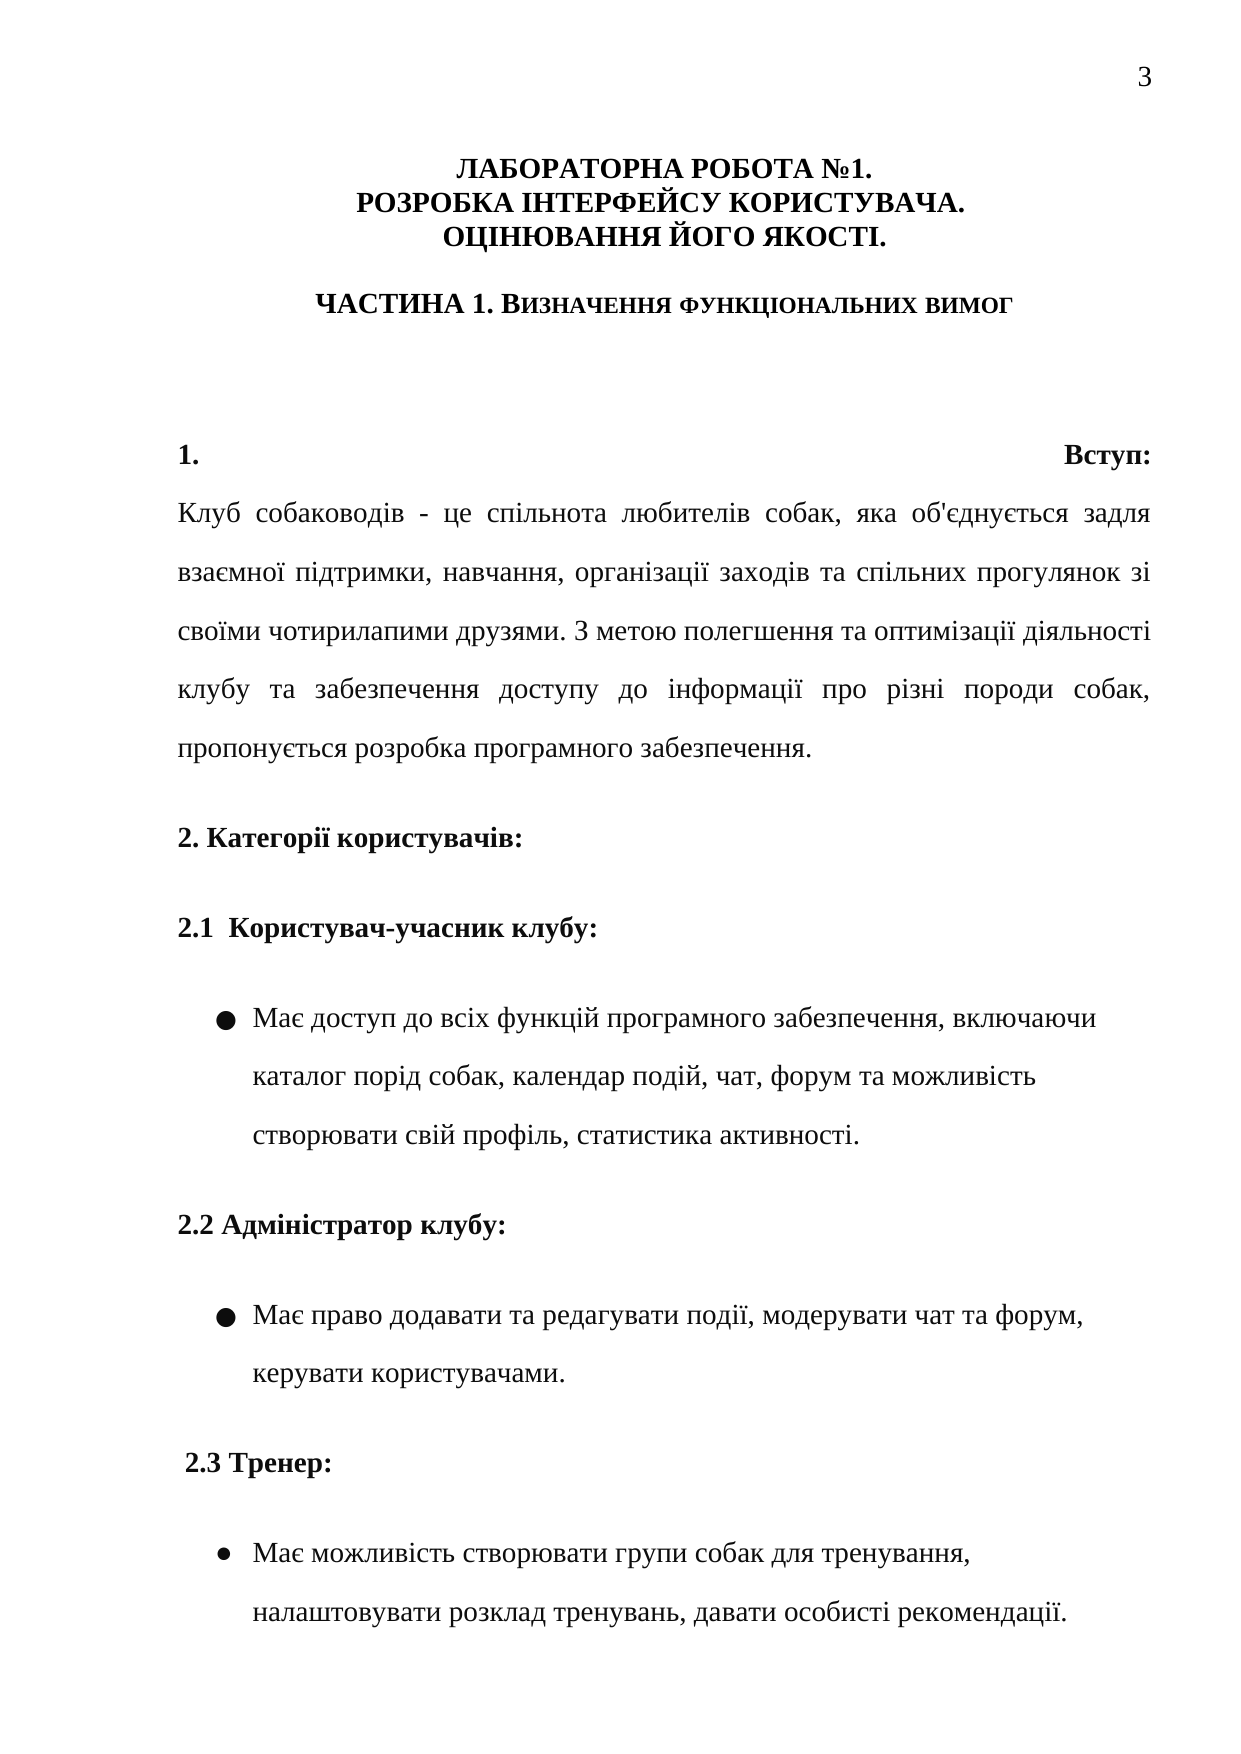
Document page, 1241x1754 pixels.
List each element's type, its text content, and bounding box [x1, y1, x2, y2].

list Має можливість створювати групи собак для тренування, налаштовувати розклад тренувань, давати особисті рекомендації. [215, 1535, 1152, 1627]
text 2.3 Тренер: [177, 1445, 1152, 1479]
text ЛАБОРАТОРНА РОБОТА №1. [177, 152, 1152, 185]
text РОЗРОБКА ІНТЕРФЕЙСУ КОРИСТУВАЧА. ОЦІНЮВАННЯ ЙОГО ЯКОСТІ. [177, 185, 1152, 252]
list Має право додавати та редагувати події, модерувати чат та форум, керувати користувачами. [215, 1297, 1152, 1389]
text 1. Вступ: Клуб собаководів - це спільнота любителів собак, яка об'єднується задля взаємної підтримки, навчання, організації заходів та спільних прогулянок зі своїми чотирилапими друзями. З метою полегшення та оптимізації діяльності клубу та забезпечення доступу до інформації про різні породи собак, пропонується розробка програмного забезпечення. [177, 437, 1152, 763]
text 2.2 Адміністратор клубу: [177, 1207, 1152, 1240]
text 2. Категорії користувачів: [177, 820, 1152, 853]
text 2.1 Користувач-учасник клубу: [177, 910, 1152, 943]
subtitle ЧАСТИНА 1. Визначення функціональних вимог [177, 286, 1152, 319]
list Має доступ до всіх функцій програмного забезпечення, включаючи каталог порід собак, календар подій, чат, форум та можливість створювати свій профіль, статистика активності. [215, 1000, 1152, 1151]
